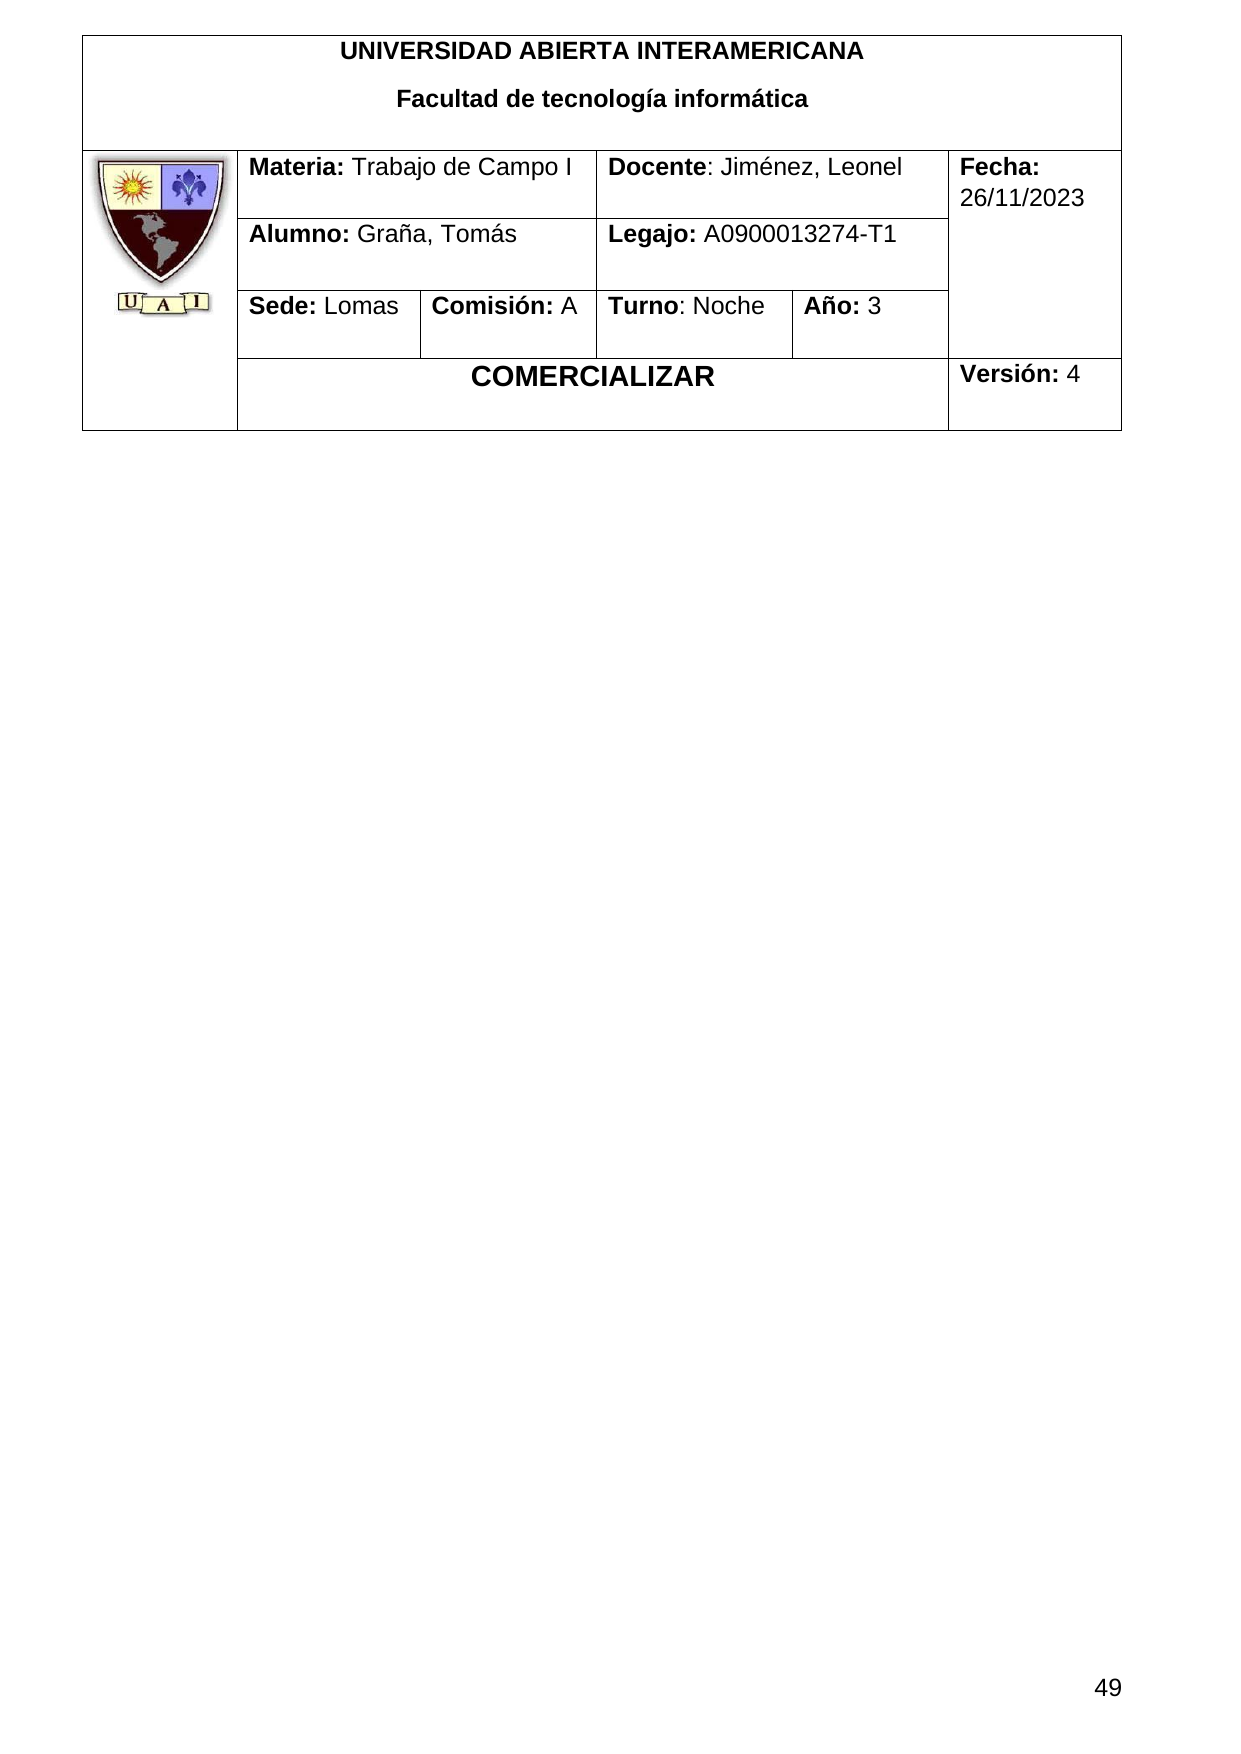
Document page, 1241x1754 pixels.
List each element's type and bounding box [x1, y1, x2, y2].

picture [87, 151, 234, 320]
